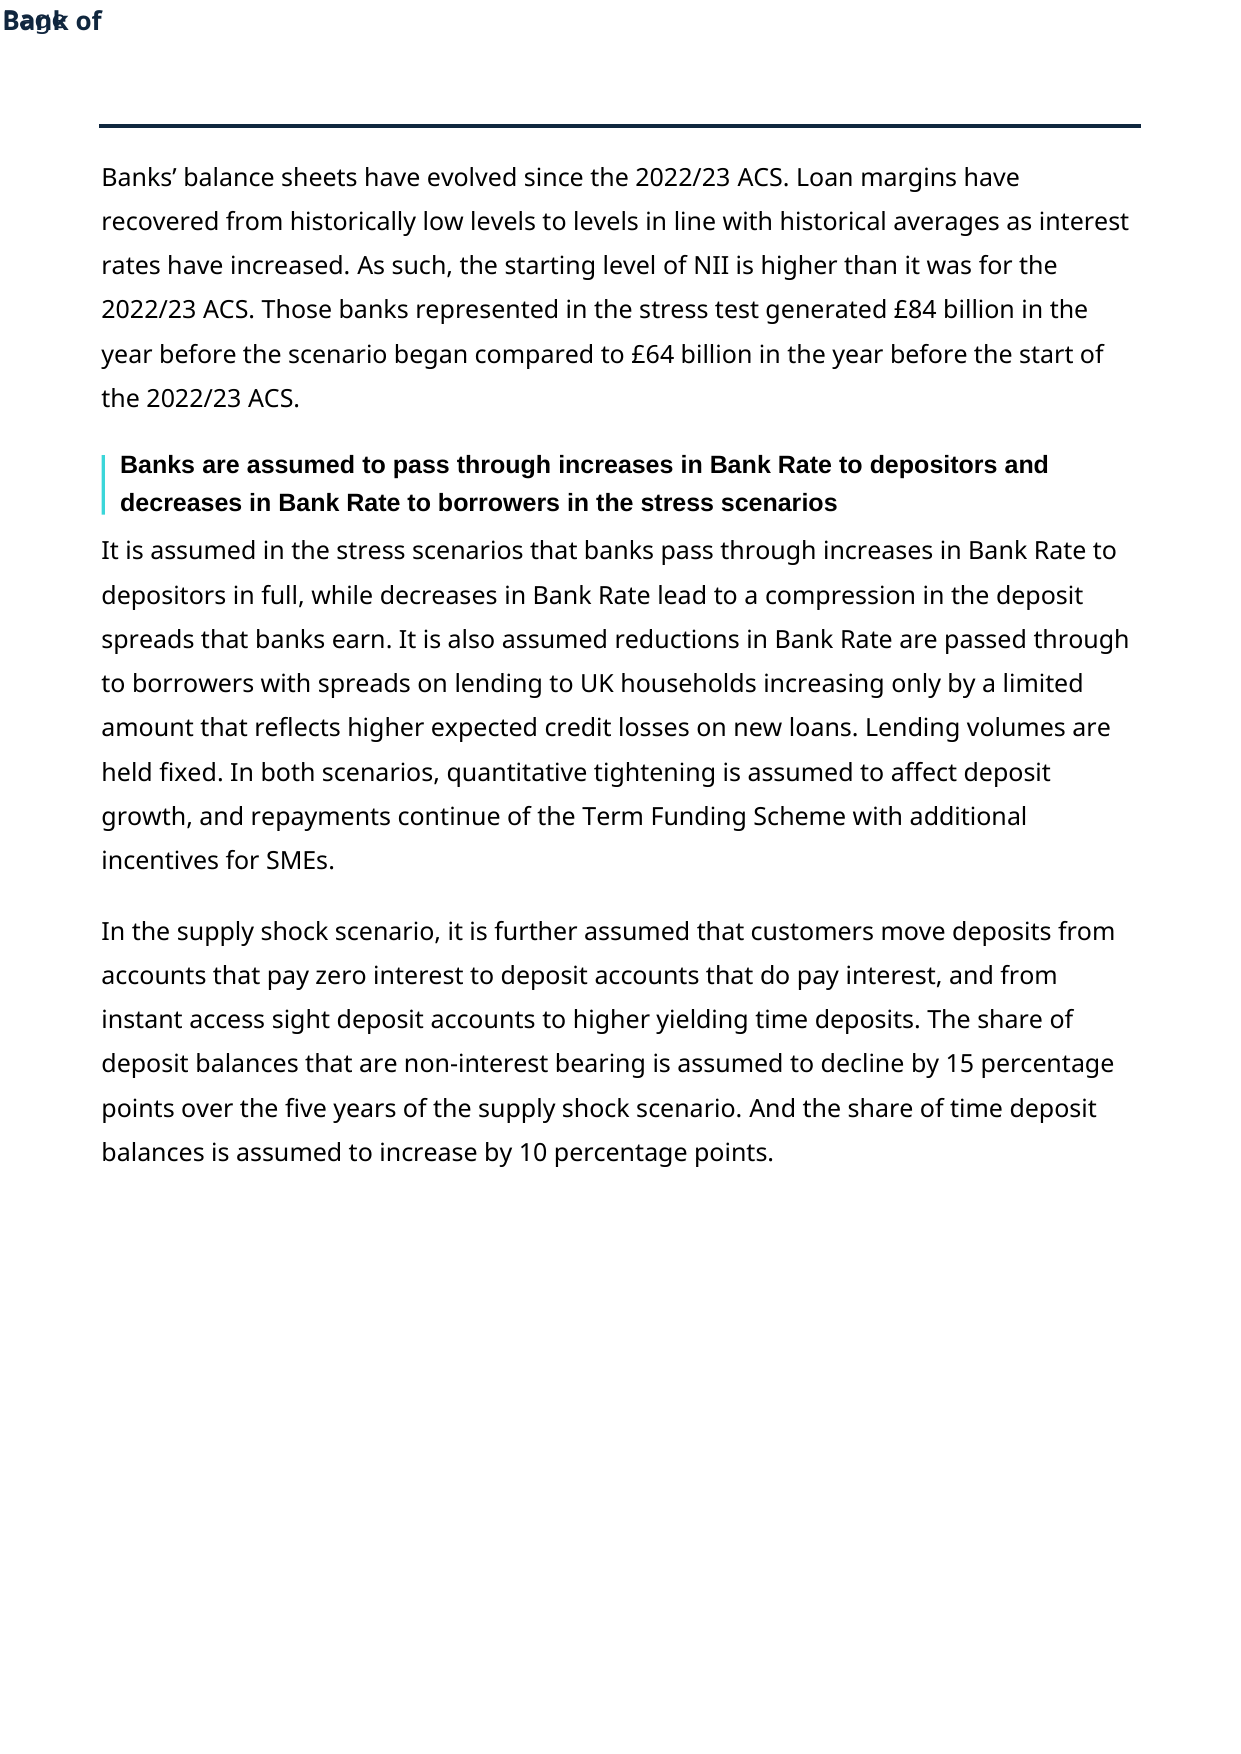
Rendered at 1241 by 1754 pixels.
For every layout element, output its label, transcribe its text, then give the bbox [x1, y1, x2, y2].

text Banks’ balance sheets have evolved since the 2022/23 ACS. Loan margins have recovered from historically low levels to levels in line with historical averages as interest rates have increased. As such, the starting level of NII is higher than it was for the 2022/23 ACS. Those banks represented in the stress test generated £84 billion in the year before the scenario began compared to £64 billion in the year before the start of the 2022/23 ACS. [101, 159, 1139, 414]
subtitle Banks are assumed to pass through increases in Bank Rate to depositors and decreases in Bank Rate to borrowers in the stress scenarios [120, 450, 1152, 516]
text It is assumed in the stress scenarios that banks pass through increases in Bank Rate to depositors in full, while decreases in Bank Rate lead to a compression in the deposit spreads that banks earn. It is also assumed reductions in Bank Rate are passed through to borrowers with spreads on lending to UK households increasing only by a limited amount that reflects higher expected credit losses on new loans. Lending volumes are held fixed. In both scenarios, quantitative tightening is assumed to affect deposit growth, and repayments continue of the Term Funding Scheme with additional incentives for SMEs. [101, 533, 1139, 877]
text In the supply shock scenario, it is further assumed that customers move deposits from accounts that pay zero interest to deposit accounts that do pay interest, and from instant access sight deposit accounts to higher yielding time deposits. The share of deposit balances that are non-interest bearing is assumed to decline by 15 percentage points over the five years of the supply shock scenario. And the share of time deposit balances is assumed to increase by 10 percentage points. [101, 913, 1138, 1168]
